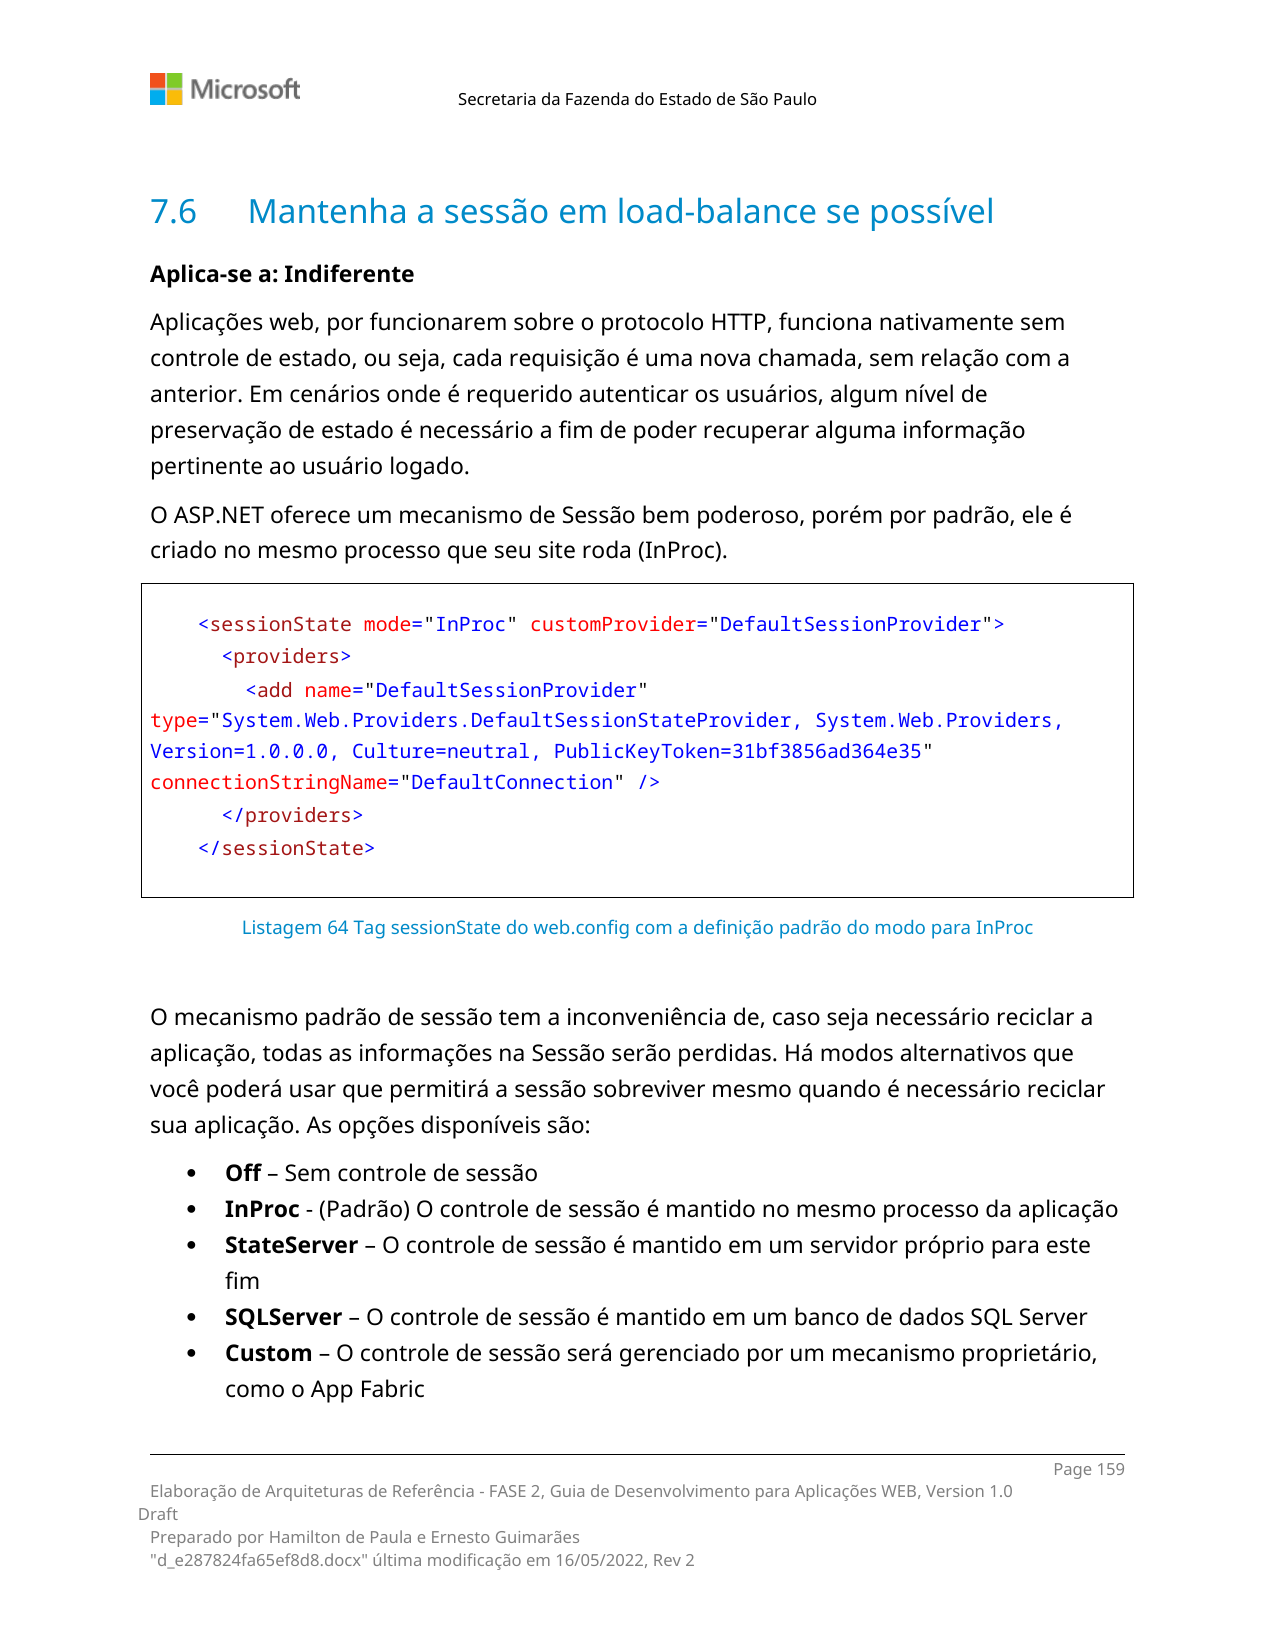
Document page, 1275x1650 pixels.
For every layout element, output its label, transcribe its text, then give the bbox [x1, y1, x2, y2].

text <providers> [142, 640, 1133, 670]
text </providers> [142, 798, 1133, 829]
list InProc - (Padrão) O controle de sessão é mantido no mesmo processo da aplicação [187, 1193, 1125, 1224]
list Custom – O controle de sessão será gerenciado por um mecanismo proprietário, como o App Fabric [187, 1337, 1125, 1404]
text O ASP.NET oferece um mecanismo de Sessão bem poderoso, porém por padrão, ele é criado no mesmo processo que seu site roda (InProc). [150, 498, 1125, 566]
text Aplica-se a: Indiferente [150, 258, 1125, 289]
text <add name="DefaultSessionProvider" type="System.Web.Providers.DefaultSessionStateProvider, System.Web.Providers, Version=1.0.0.0, Culture=neutral, PublicKeyToken=31bf3856ad364e35" connectionStringName="DefaultConnection" /> [142, 673, 1133, 796]
list Off – Sem controle de sessão [187, 1157, 1125, 1188]
text <sessionState mode="InProc" customProvider="DefaultSessionProvider"> [142, 607, 1133, 637]
list SQLServer – O controle de sessão é mantido em um banco de dados SQL Server [187, 1301, 1125, 1332]
subtitle Mantenha a sessão em load-balance se possível [150, 187, 1125, 233]
list StateServer – O controle de sessão é mantido em um servidor próprio para este fim [187, 1229, 1125, 1296]
text </sessionState> [142, 832, 1133, 862]
text O mecanismo padrão de sessão tem a inconveniência de, caso seja necessário reciclar a aplicação, todas as informações na Sessão serão perdidas. Há modos alternativos que você poderá usar que permitirá a sessão sobreviver mesmo quando é necessário reciclar sua aplicação. As opções disponíveis são: [150, 1001, 1125, 1140]
text Aplicações web, por funcionarem sobre o protocolo HTTP, funciona nativamente sem controle de estado, ou seja, cada requisição é uma nova chamada, sem relação com a anterior. Em cenários onde é requerido autenticar os usuários, algum nível de preservação de estado é necessário a fim de poder recuperar alguma informação pertinente ao usuário logado. [150, 306, 1125, 481]
picture [150, 73, 300, 106]
